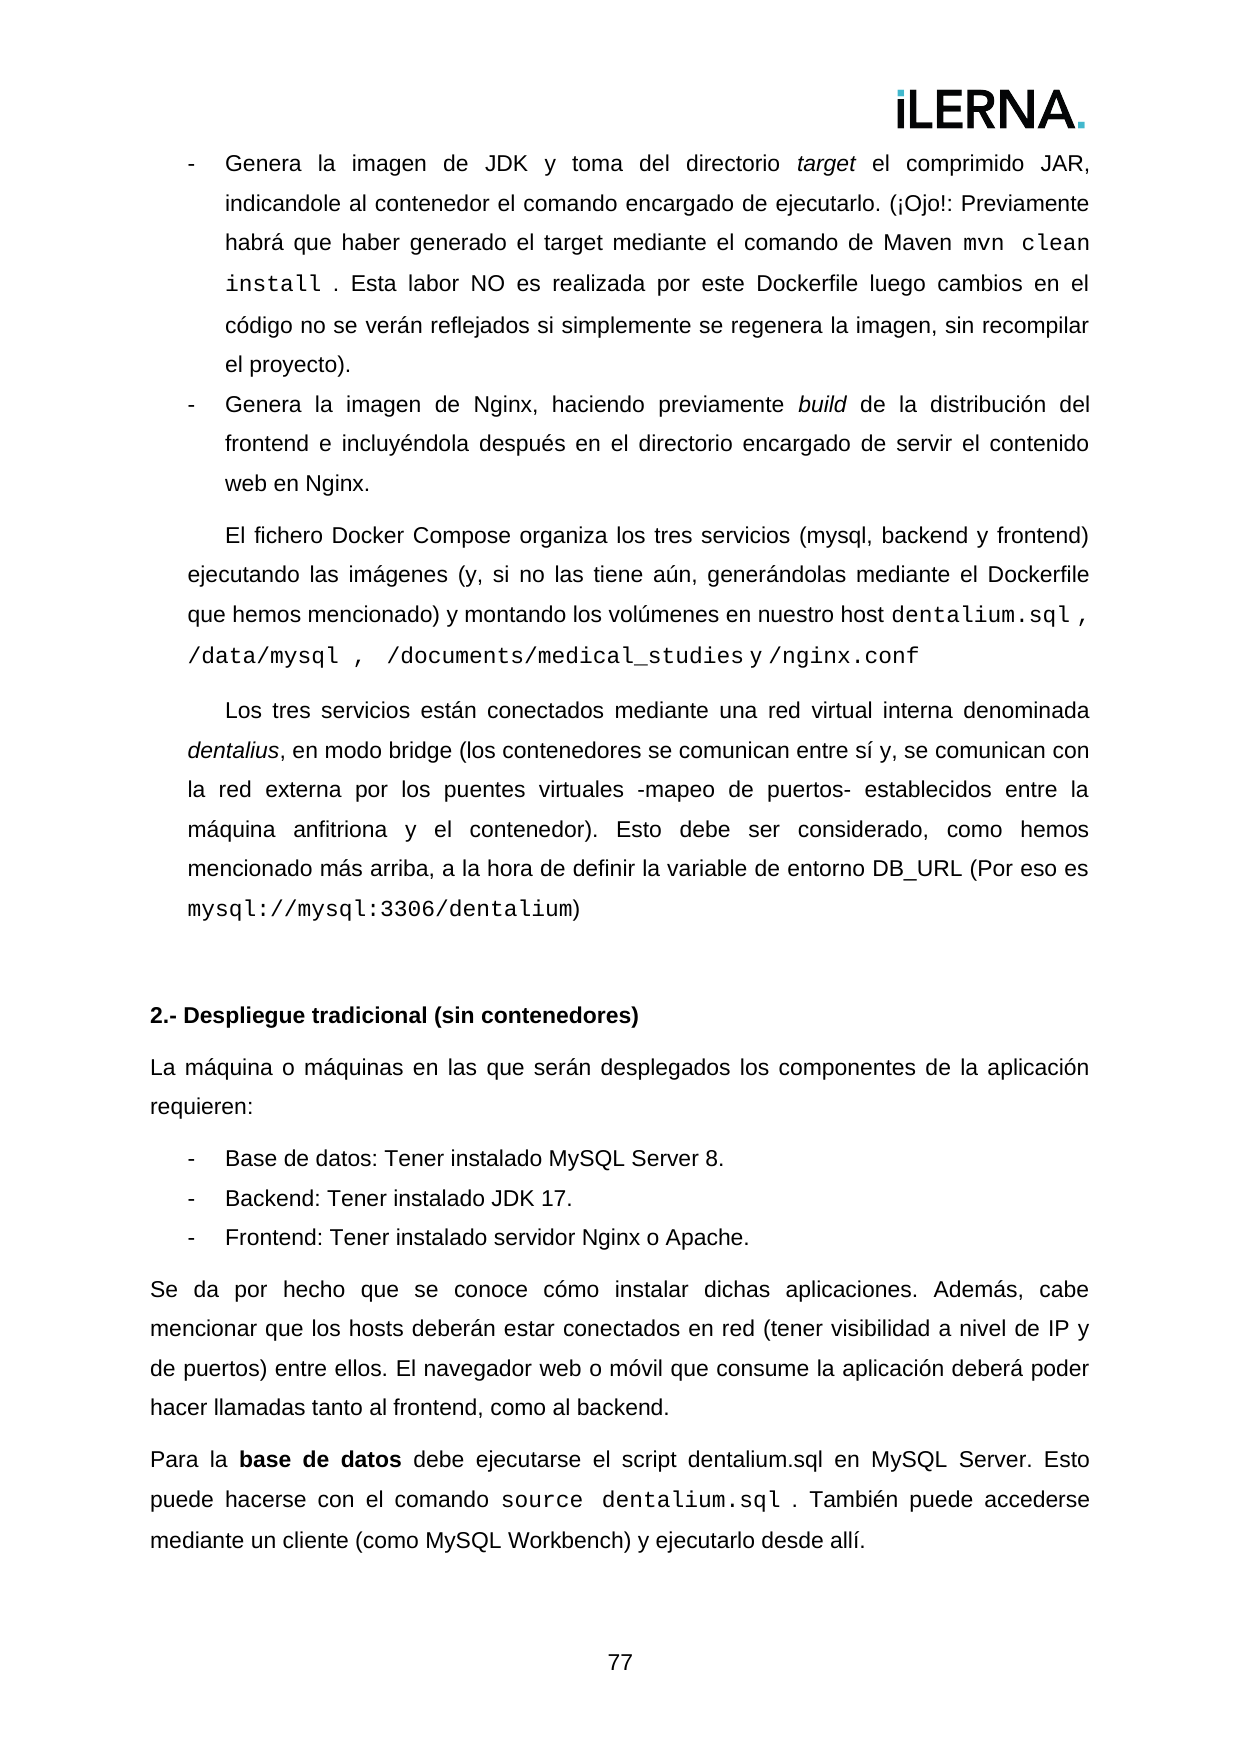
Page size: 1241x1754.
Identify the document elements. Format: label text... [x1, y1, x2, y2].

list Base de datos: Tener instalado MySQL Server 8. [187, 1145, 1090, 1171]
list Genera la imagen de JDK y toma del directorio target el comprimido JAR, indicandole al contenedor el comando encargado de ejecutarlo. (¡Ojo!: Previamente habrá que haber generado el target mediante el comando de Maven mvn clean install . Esta labor NO es realizada por este Dockerfile luego cambios en el código no se verán reflejados si simplemente se regenera la imagen, sin recompilar el proyecto). [187, 150, 1090, 378]
text Se da por hecho que se conoce cómo instalar dichas aplicaciones. Además, cabe mencionar que los hosts deberán estar conectados en red (tener visibilidad a nivel de IP y de puertos) entre ellos. El navegador web o móvil que consume la aplicación deberá poder hacer llamadas tanto al frontend, como al backend. [150, 1276, 1090, 1421]
text Los tres servicios están conectados mediante una red virtual interna denominada dentalius, en modo bridge (los contenedores se comunican entre sí y, se comunican con la red externa por los puentes virtuales -mapeo de puertos- establecidos entre la máquina anfitriona y el contenedor). Esto debe ser considerado, como hemos mencionado más arriba, a la hora de definir la variable de entorno DB_URL (Por eso es mysql://mysql:3306/dentalium) [187, 697, 1090, 923]
text La máquina o máquinas en las que serán desplegados los componentes de la aplicación requieren: [150, 1053, 1090, 1119]
list Genera la imagen de Nginx, haciendo previamente build de la distribución del frontend e incluyéndola después en el directorio encargado de servir el contenido web en Nginx. [187, 391, 1090, 496]
text El fichero Docker Compose organiza los tres servicios (mysql, backend y frontend) ejecutando las imágenes (y, si no las tiene aún, generándolas mediante el Dockerfile que hemos mencionado) y montando los volúmenes en nuestro host dentalium.sql , /data/mysql , /documents/medical_studies y /nginx.conf [187, 522, 1090, 671]
list Frontend: Tener instalado servidor Nginx o Apache. [187, 1224, 1090, 1250]
text Para la base de datos debe ejecutarse el script dentalium.sql en MySQL Server. Esto puede hacerse con el comando source dentalium.sql . También puede accederse mediante un cliente (como MySQL Workbench) y ejecutarlo desde allí. [150, 1446, 1090, 1554]
list Backend: Tener instalado JDK 17. [187, 1184, 1090, 1211]
picture [891, 87, 1091, 131]
text 2.- Despliegue tradicional (sin contenedores) [150, 1002, 1090, 1028]
